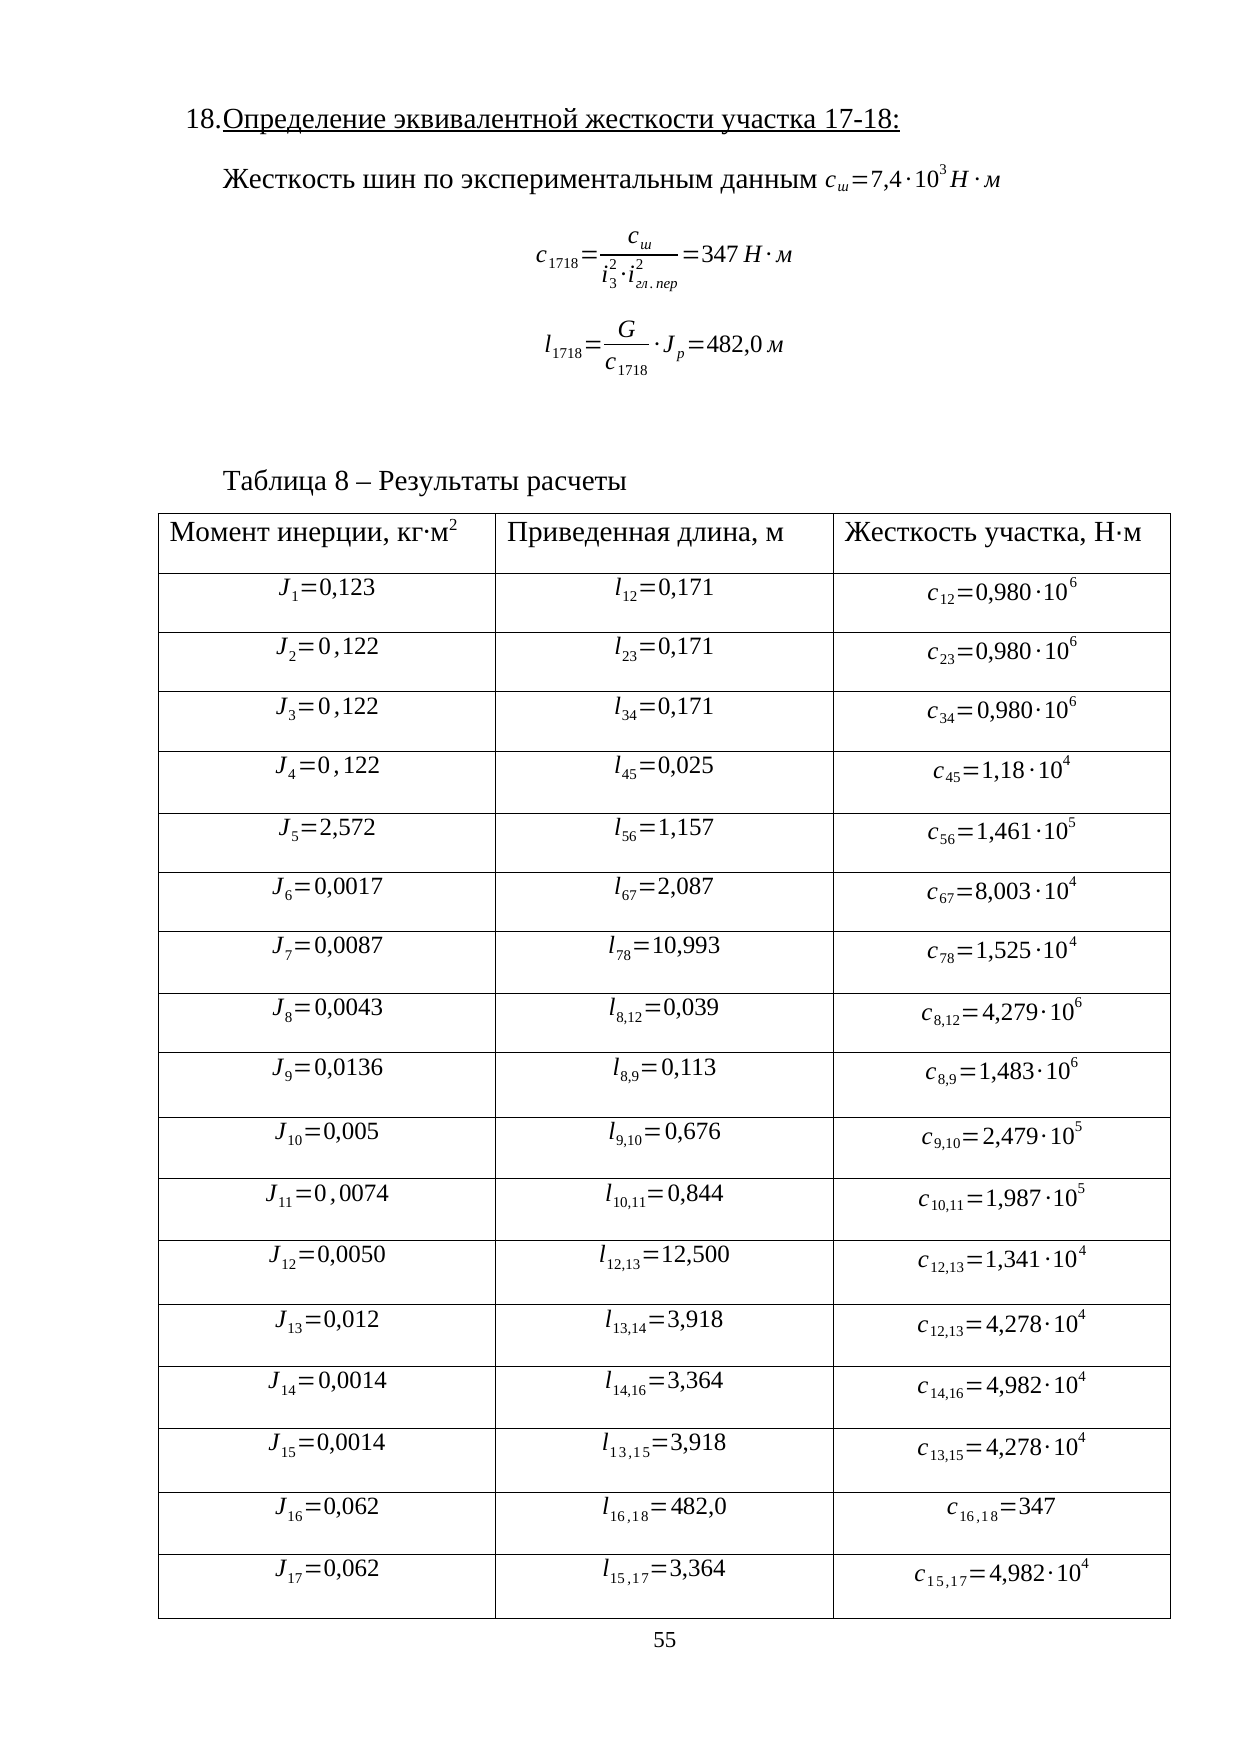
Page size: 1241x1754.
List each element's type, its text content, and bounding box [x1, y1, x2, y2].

table_cell [159, 873, 495, 931]
table_cell [496, 752, 833, 812]
table_cell [834, 692, 1170, 751]
table_cell [496, 873, 833, 931]
table_cell [159, 692, 495, 751]
table_cell [159, 1493, 495, 1554]
table_cell [496, 1118, 833, 1178]
table_cell [834, 1555, 1170, 1618]
table_cell [496, 1305, 833, 1366]
text Таблица 8 – Результаты расчеты [148, 463, 1181, 496]
table_cell [834, 873, 1170, 931]
table_cell [834, 752, 1170, 812]
table_cell [496, 1367, 833, 1428]
table_cell [496, 1429, 833, 1492]
table_cell [159, 1305, 495, 1366]
table_cell [496, 692, 833, 751]
table_cell [159, 1429, 495, 1492]
table_cell [834, 1305, 1170, 1366]
table_cell [159, 814, 495, 872]
table_cell [159, 1179, 495, 1240]
table_cell [834, 814, 1170, 872]
table_header Жесткость участка, Н∙м [834, 514, 1170, 572]
table_cell [496, 1241, 833, 1304]
table_cell [834, 1053, 1170, 1117]
table_cell [496, 1493, 833, 1554]
table_header Приведенная длина, м [496, 514, 833, 572]
table_cell [834, 1493, 1170, 1554]
table_cell [496, 1179, 833, 1240]
table_cell [159, 1118, 495, 1178]
table_cell [834, 633, 1170, 691]
table_cell [496, 994, 833, 1052]
table_cell [834, 1118, 1170, 1178]
table_cell [834, 574, 1170, 632]
table_cell [159, 1367, 495, 1428]
table_cell [496, 932, 833, 993]
table_cell [496, 633, 833, 691]
table_cell [159, 752, 495, 812]
table_cell [159, 994, 495, 1052]
list Определение эквивалентной жесткости участка 17-18: [185, 101, 1181, 135]
table_cell [496, 1555, 833, 1618]
table_cell [159, 1241, 495, 1304]
table_header Момент инерции, кг∙м2 [159, 514, 495, 572]
table_cell [834, 1241, 1170, 1304]
table_cell [496, 1053, 833, 1117]
table_cell [834, 994, 1170, 1052]
table_cell [496, 574, 833, 632]
table_cell [159, 1555, 495, 1618]
table_cell [834, 1179, 1170, 1240]
table_cell [159, 633, 495, 691]
table_cell [496, 814, 833, 872]
table_cell [159, 932, 495, 993]
table_cell [159, 574, 495, 632]
table_cell [834, 1429, 1170, 1492]
text Жесткость шин по экспериментальным данным [148, 161, 1181, 196]
table_cell [159, 1053, 495, 1117]
table_cell [834, 1367, 1170, 1428]
table_cell [834, 932, 1170, 993]
